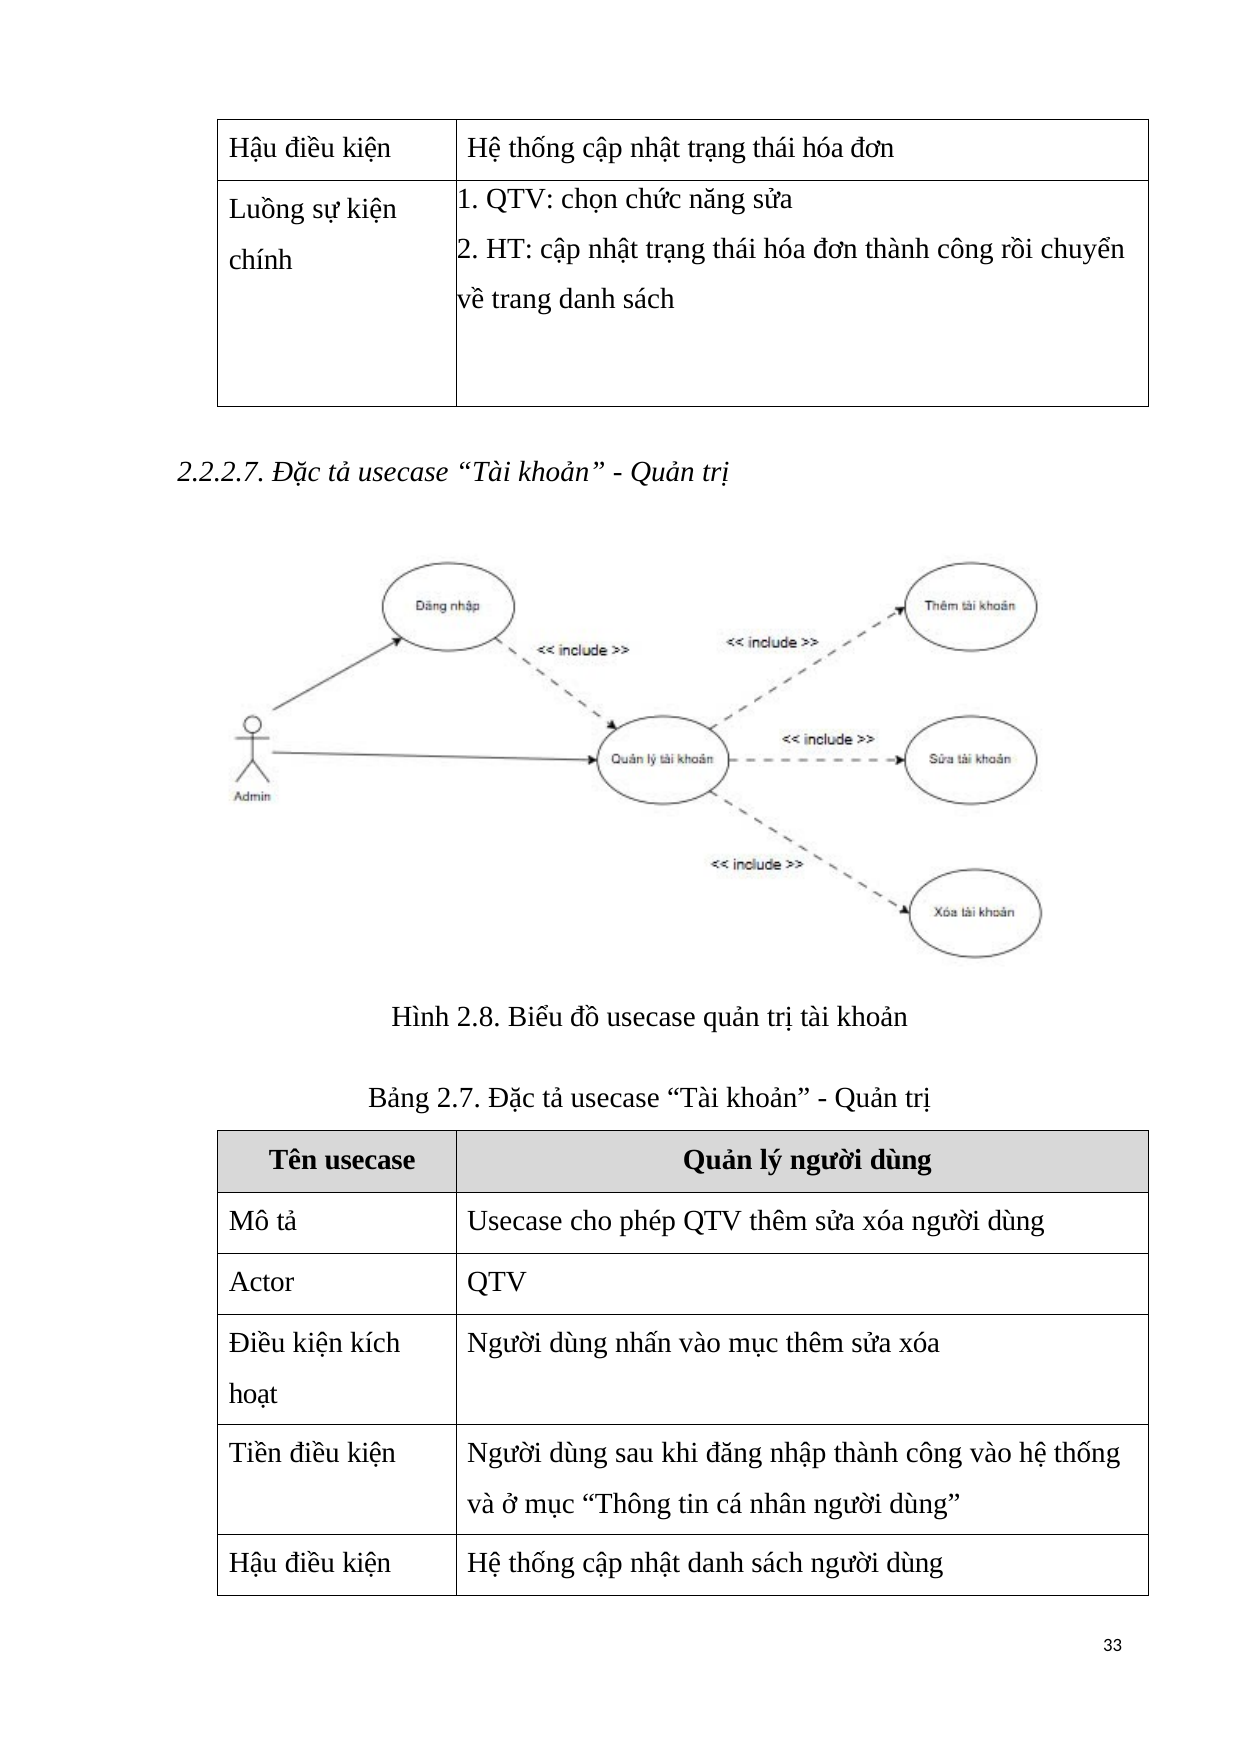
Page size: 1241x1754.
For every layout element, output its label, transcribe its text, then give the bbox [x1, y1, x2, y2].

table_cell Tiền điều kiện [218, 1425, 456, 1534]
table_cell Usecase cho phép QTV thêm sửa xóa người dùng [457, 1193, 1148, 1253]
table_header Tên usecase [218, 1131, 456, 1192]
table_cell Người dùng sau khi đăng nhập thành công vào hệ thống và ở mục “Thông tin cá nhân người dùng” [457, 1425, 1148, 1534]
table_cell QTV: chọn chức năng sửa HT: cập nhật trạng thái hóa đơn thành công rồi chuyển về trang danh sách [457, 181, 1148, 406]
text 2.2.2.7. Đặc tả usecase “Tài khoản” - Quản trị [177, 454, 1122, 487]
table_cell QTV [457, 1254, 1148, 1314]
picture [204, 504, 1094, 984]
table_cell Điều kiện kích hoạt [218, 1315, 456, 1424]
table_header Quản lý người dùng [457, 1131, 1148, 1192]
table_cell Hệ thống cập nhật danh sách người dùng [457, 1535, 1148, 1595]
text Bảng 2.7. Đặc tả usecase “Tài khoản” - Quản trị [177, 1080, 1122, 1113]
table_cell Hậu điều kiện [218, 120, 456, 180]
table_cell Mô tả [218, 1193, 456, 1253]
table_cell Người dùng nhấn vào mục thêm sửa xóa [457, 1315, 1148, 1424]
table_cell Luồng sự kiện chính [218, 181, 456, 406]
text Hình 2.8. Biểu đồ usecase quản trị tài khoản [177, 999, 1122, 1033]
table_cell Hệ thống cập nhật trạng thái hóa đơn [457, 120, 1148, 180]
table_cell Actor [218, 1254, 456, 1314]
table_cell Hậu điều kiện [218, 1535, 456, 1595]
